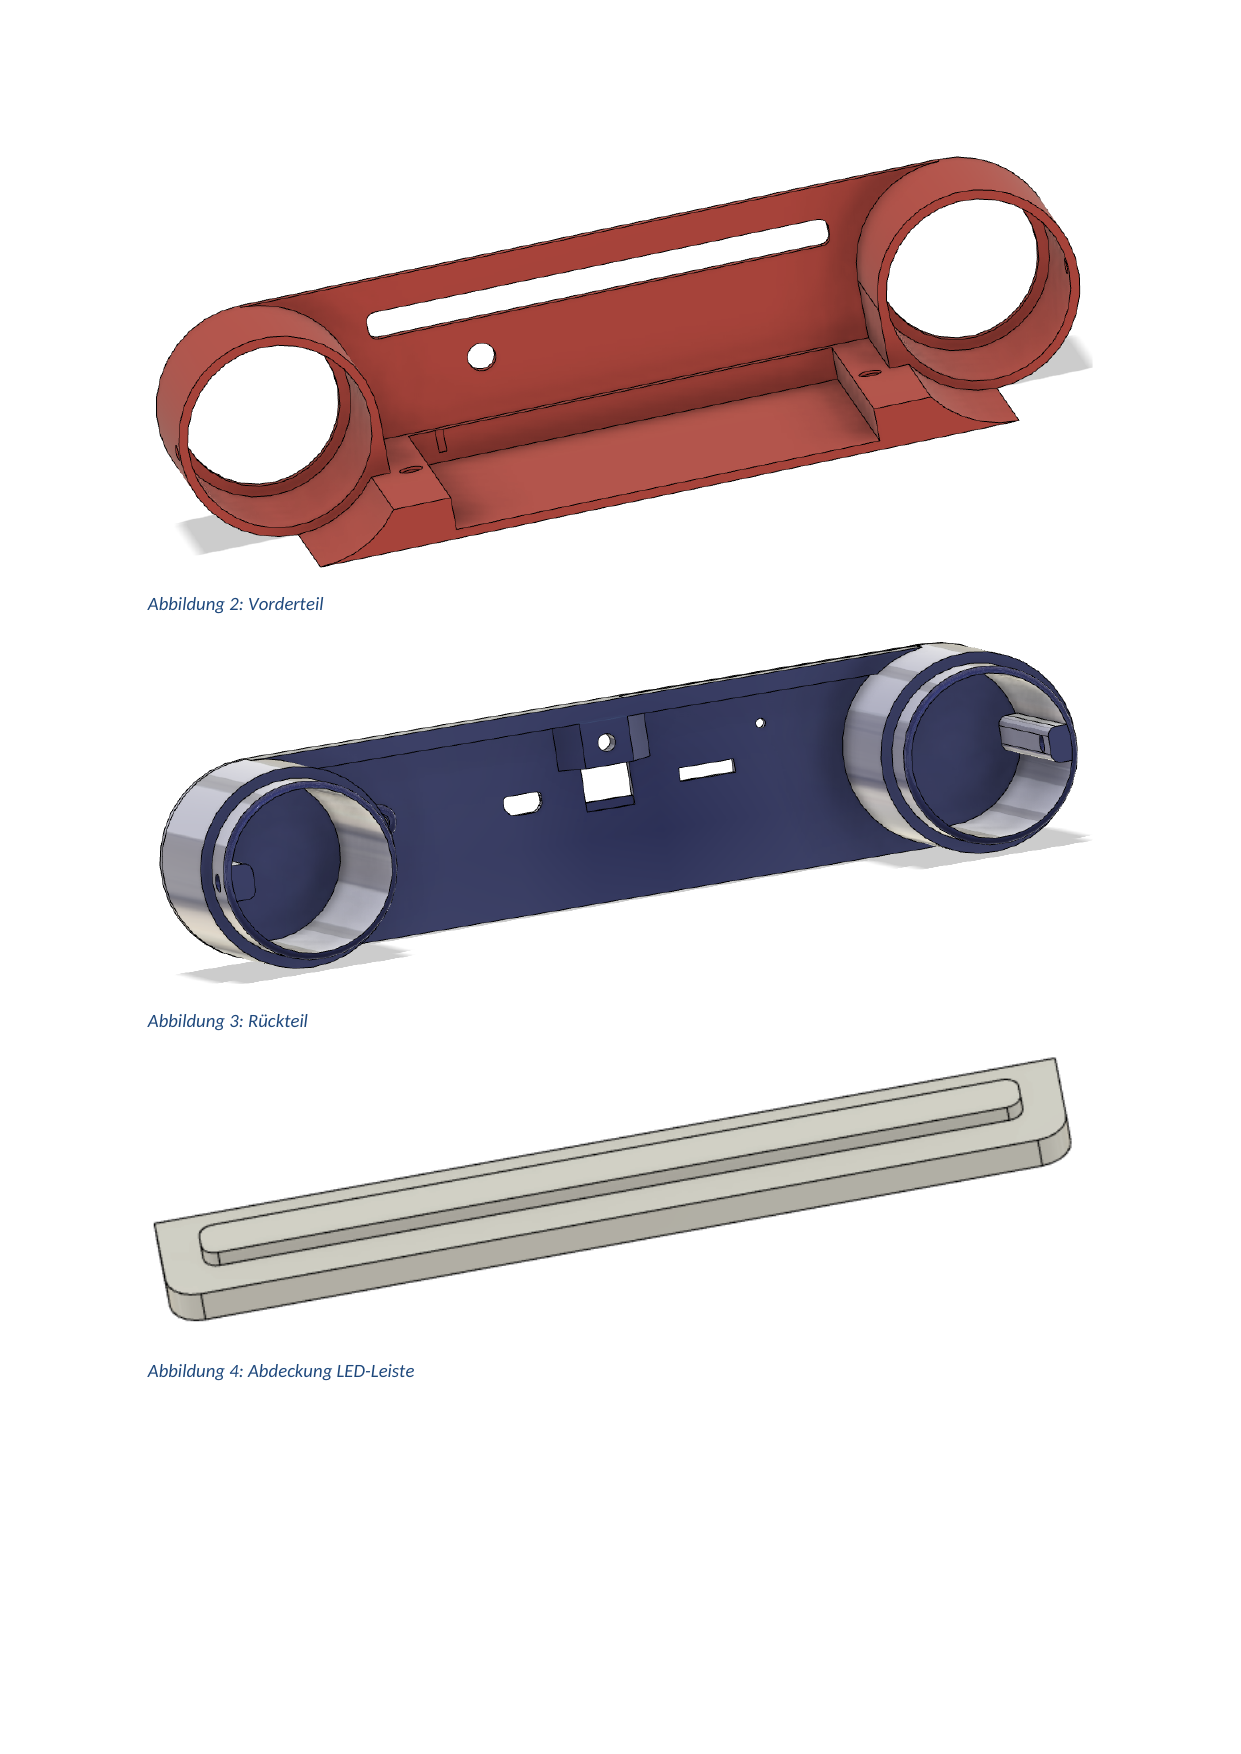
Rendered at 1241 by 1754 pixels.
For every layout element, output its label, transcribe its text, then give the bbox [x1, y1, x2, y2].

picture [147, 1052, 1093, 1334]
picture [147, 636, 1093, 984]
picture [147, 147, 1093, 568]
